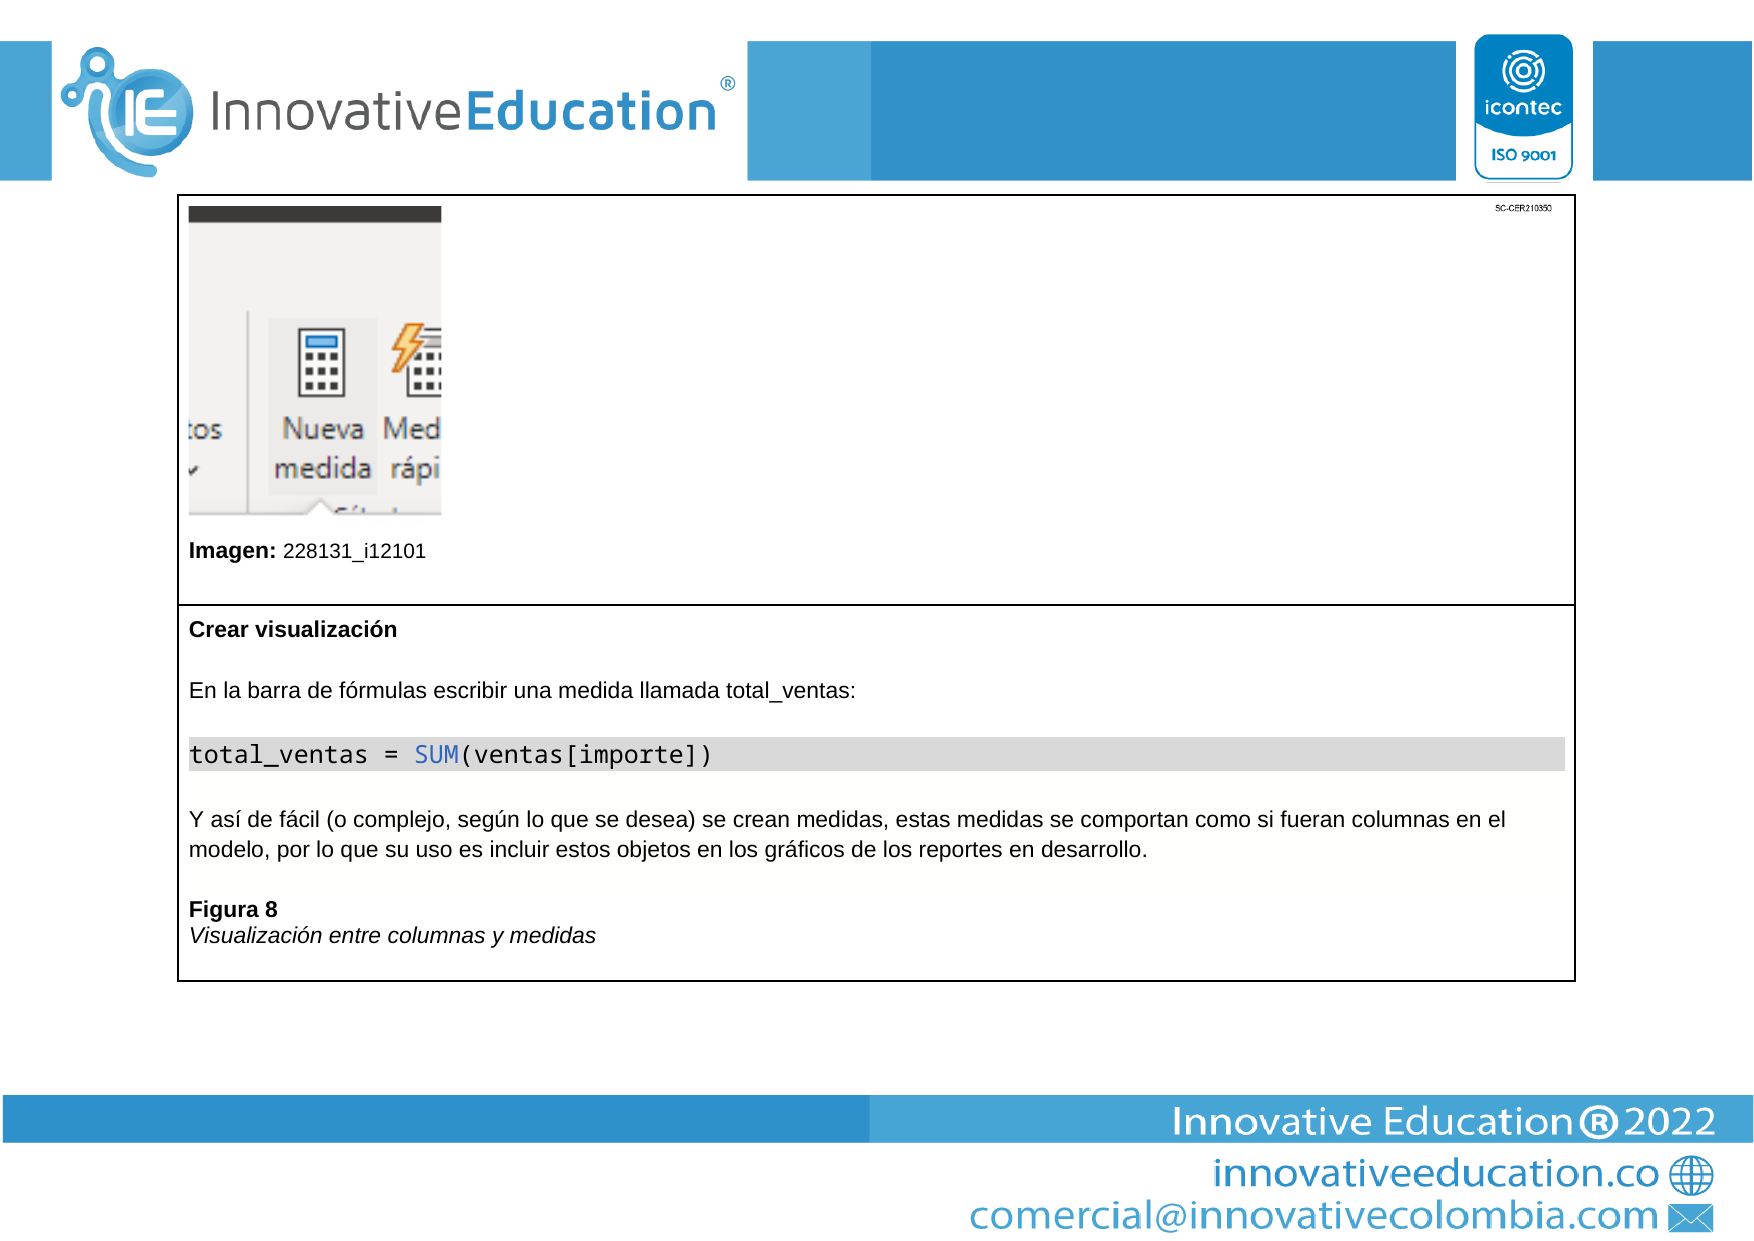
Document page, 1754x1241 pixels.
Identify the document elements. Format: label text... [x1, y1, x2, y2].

picture [188, 206, 442, 533]
table_cell Crear una medida Después de tener los datos, ir al botón crear nueva medida. Figura 7 Botón crear nueva medida Imagen: 228131_i12101 [179, 196, 1574, 604]
picture [1593, 28, 1752, 194]
picture [0, 28, 1456, 194]
picture [2, 1093, 1754, 1239]
picture [1471, 32, 1576, 194]
